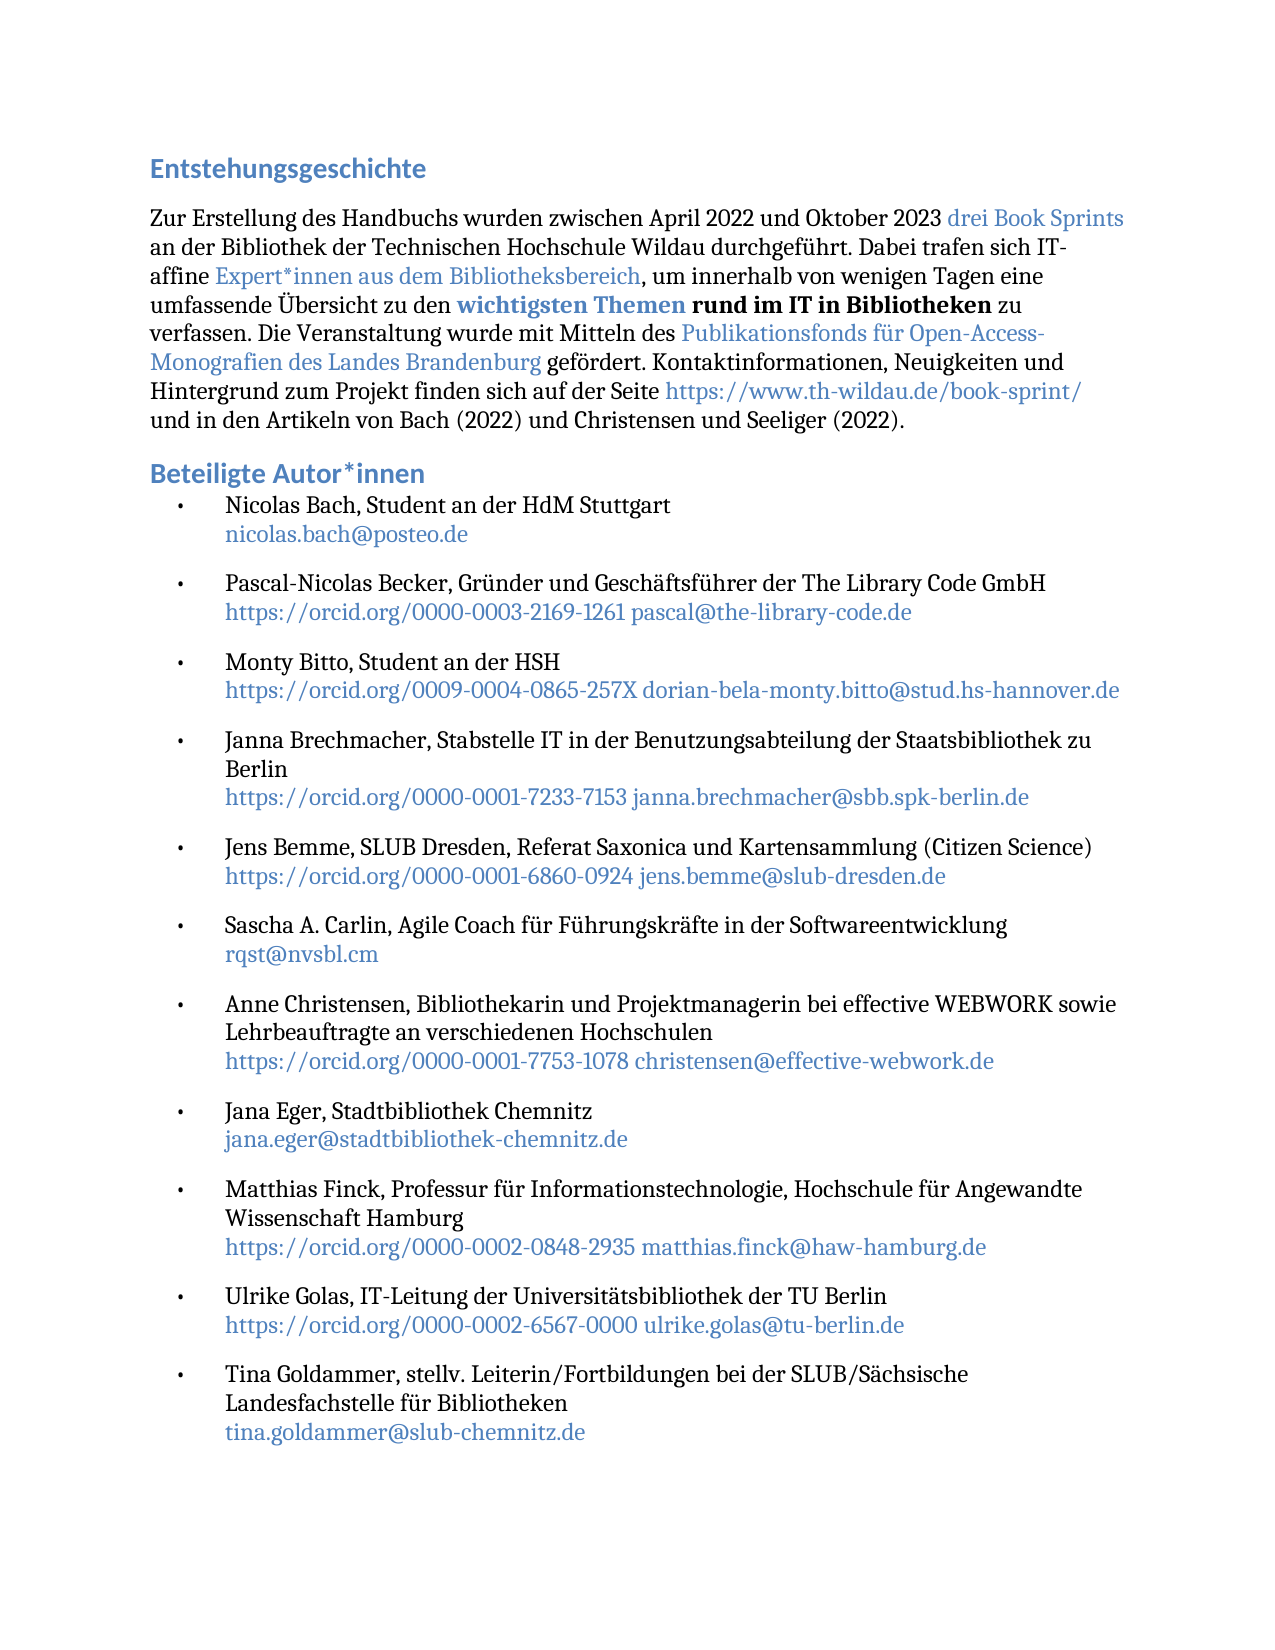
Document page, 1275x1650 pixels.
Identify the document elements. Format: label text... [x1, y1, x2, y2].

list Jana Eger, Stadtbibliothek Chemnitz jana.eger@stadtbibliothek-chemnitz.de [175, 1097, 1125, 1154]
list Ulrike Golas, IT-Leitung der Universitätsbibliothek der TU Berlin https://orcid.org/0000-0002-6567-0000 ulrike.golas@tu-berlin.de [175, 1282, 1125, 1339]
list Sascha A. Carlin, Agile Coach für Führungskräfte in der Softwareentwicklung rqst@nvsbl.cm [175, 911, 1125, 969]
list Jens Bemme, SLUB Dresden, Referat Saxonica und Kartensammlung (Citizen Science) https://orcid.org/0000-0001-6860-0924 jens.bemme@slub-dresden.de [175, 833, 1125, 890]
list Matthias Finck, Professur für Informationstechnologie, Hochschule für Angewandte Wissenschaft Hamburg https://orcid.org/0000-0002-0848-2935 matthias.finck@haw-hamburg.de [175, 1175, 1125, 1261]
list Janna Brechmacher, Stabstelle IT in der Benutzungsabteilung der Staatsbibliothek zu Berlin https://orcid.org/0000-0001-7233-7153 janna.brechmacher@sbb.spk-berlin.de [175, 726, 1125, 812]
text Zur Erstellung des Handbuchs wurden zwischen April 2022 und Oktober 2023 drei Book Sprints an der Bibliothek der Technischen Hochschule Wildau durchgeführt. Dabei trafen sich IT-affine Expert*innen aus dem Bibliotheksbereich, um innerhalb von wenigen Tagen eine umfassende Übersicht zu den wichtigsten Themen rund im IT in Bibliotheken zu verfassen. Die Veranstaltung wurde mit Mitteln des Publikationsfonds für Open-Access-Monografien des Landes Brandenburg gefördert. Kontaktinformationen, Neuigkeiten und Hintergrund zum Projekt finden sich auf der Seite https://www.th-wildau.de/book-sprint/ und in den Artikeln von Bach (2022) und Christensen und Seeliger (2022). [150, 204, 1125, 434]
list Pascal-Nicolas Becker, Gründer und Geschäftsführer der The Library Code GmbH https://orcid.org/0000-0003-2169-1261 pascal@the-library-code.de [175, 569, 1125, 627]
subtitle Entstehungsgeschichte [150, 150, 1125, 186]
list Anne Christensen, Bibliothekarin und Projektmanagerin bei effective WEBWORK sowie Lehrbeauftragte an verschiedenen Hochschulen https://orcid.org/0000-0001-7753-1078 christensen@effective-webwork.de [175, 989, 1125, 1076]
list Monty Bitto, Student an der HSH https://orcid.org/0009-0004-0865-257X dorian-bela-monty.bitto@stud.hs-hannover.de [175, 647, 1125, 705]
list Nicolas Bach, Student an der HdM Stuttgart nicolas.bach@posteo.de [175, 491, 1125, 548]
subtitle Beteiligte Autor*innen [150, 455, 1125, 491]
list Tina Goldammer, stellv. Leiterin/Fortbildungen bei der SLUB/Sächsische Landesfachstelle für Bibliotheken tina.goldammer@slub-chemnitz.de [175, 1360, 1125, 1447]
